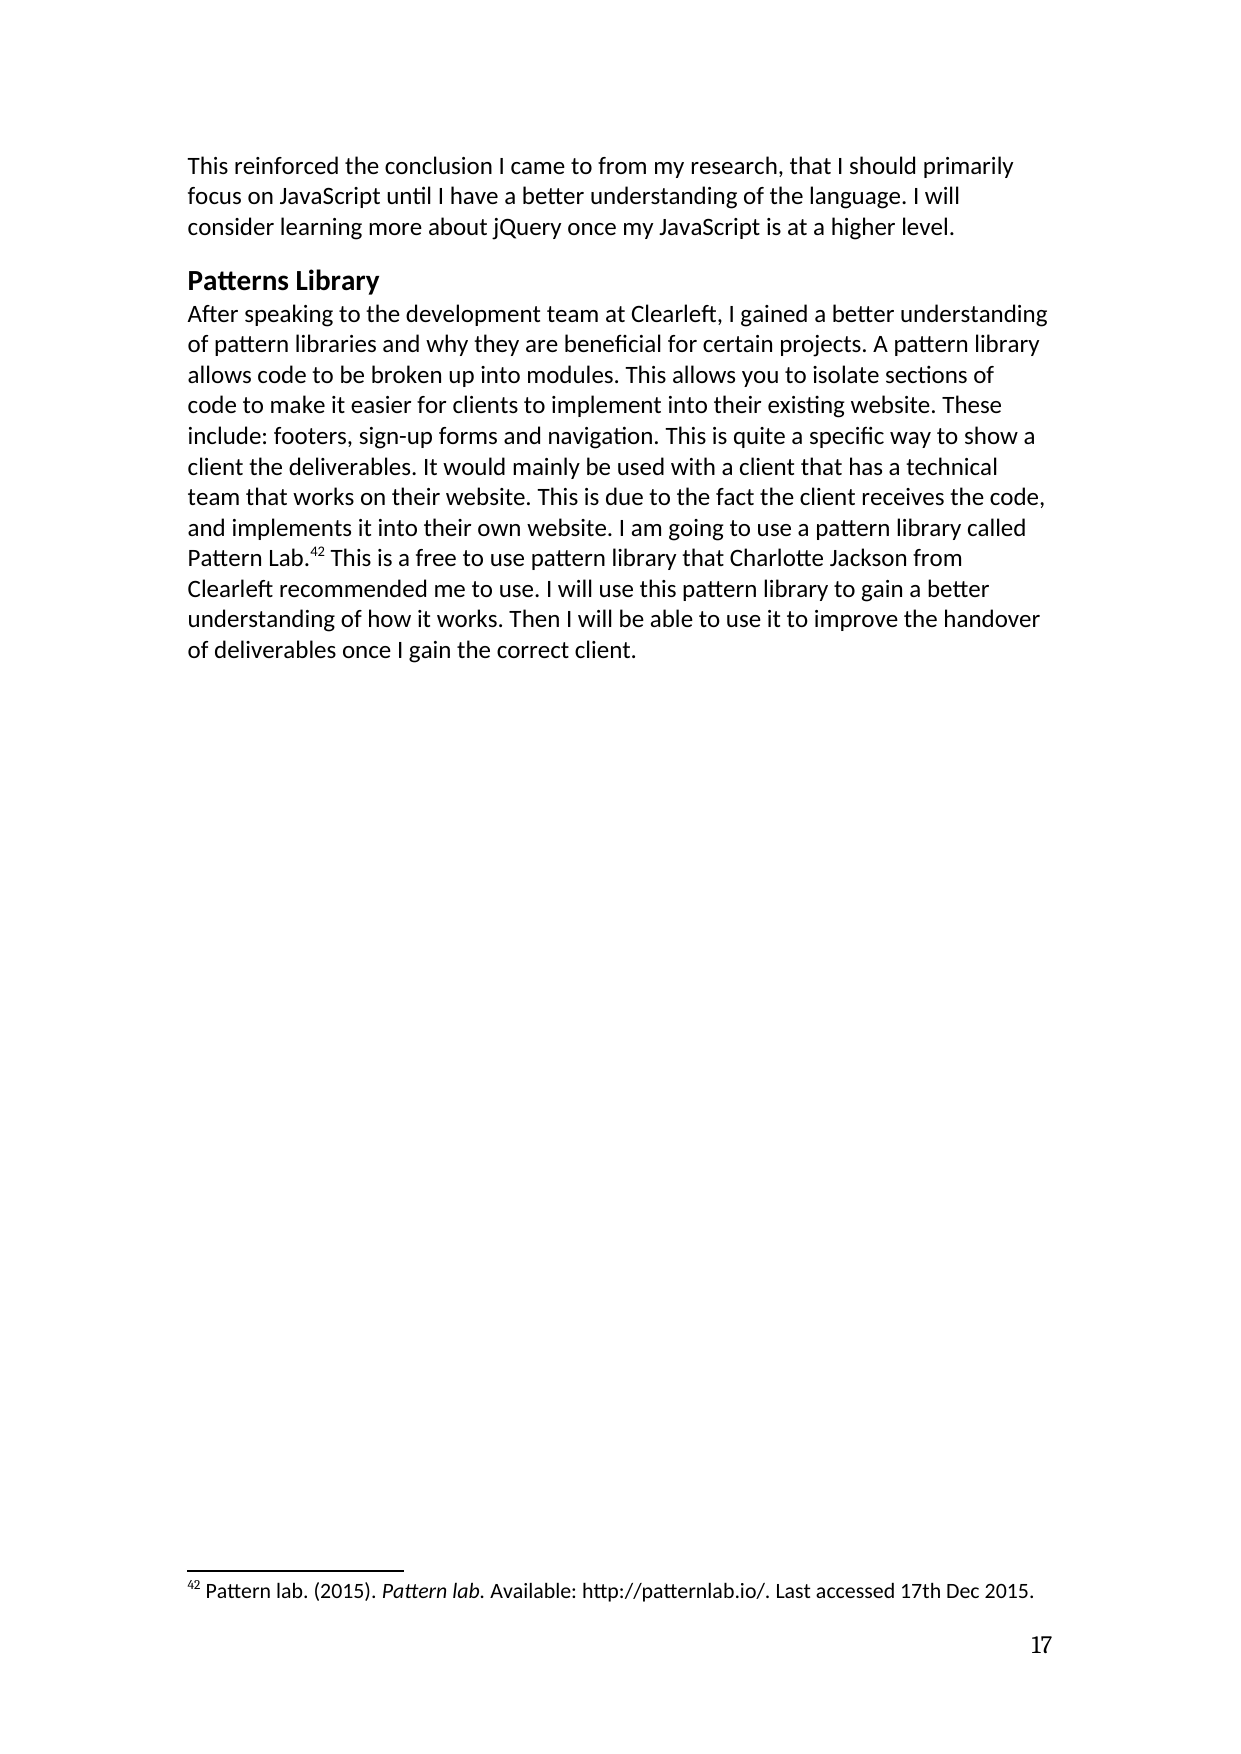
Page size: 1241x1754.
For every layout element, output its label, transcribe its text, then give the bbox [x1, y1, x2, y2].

subtitle Patterns Library [187, 262, 1049, 298]
text This reinforced the conclusion I came to from my research, that I should primarily focus on JavaScript until I have a better understanding of the language. I will consider learning more about jQuery once my JavaScript is at a higher level. [187, 150, 1049, 242]
text After speaking to the development team at Clearleft, I gained a better understanding of pattern libraries and why they are beneficial for certain projects. A pattern library allows code to be broken up into modules. This allows you to isolate sections of code to make it easier for clients to implement into their existing website. These include: footers, sign-up forms and navigation. This is quite a specific way to show a client the deliverables. It would mainly be used with a client that has a technical team that works on their website. This is due to the fact the client receives the code, and implements it into their own website. I am going to use a pattern library called Pattern Lab. This is a free to use pattern library that Charlotte Jackson from Clearleft recommended me to use. I will use this pattern library to gain a better understanding of how it works. Then I will be able to use it to improve the handover of deliverables once I gain the correct client. [187, 298, 1049, 664]
